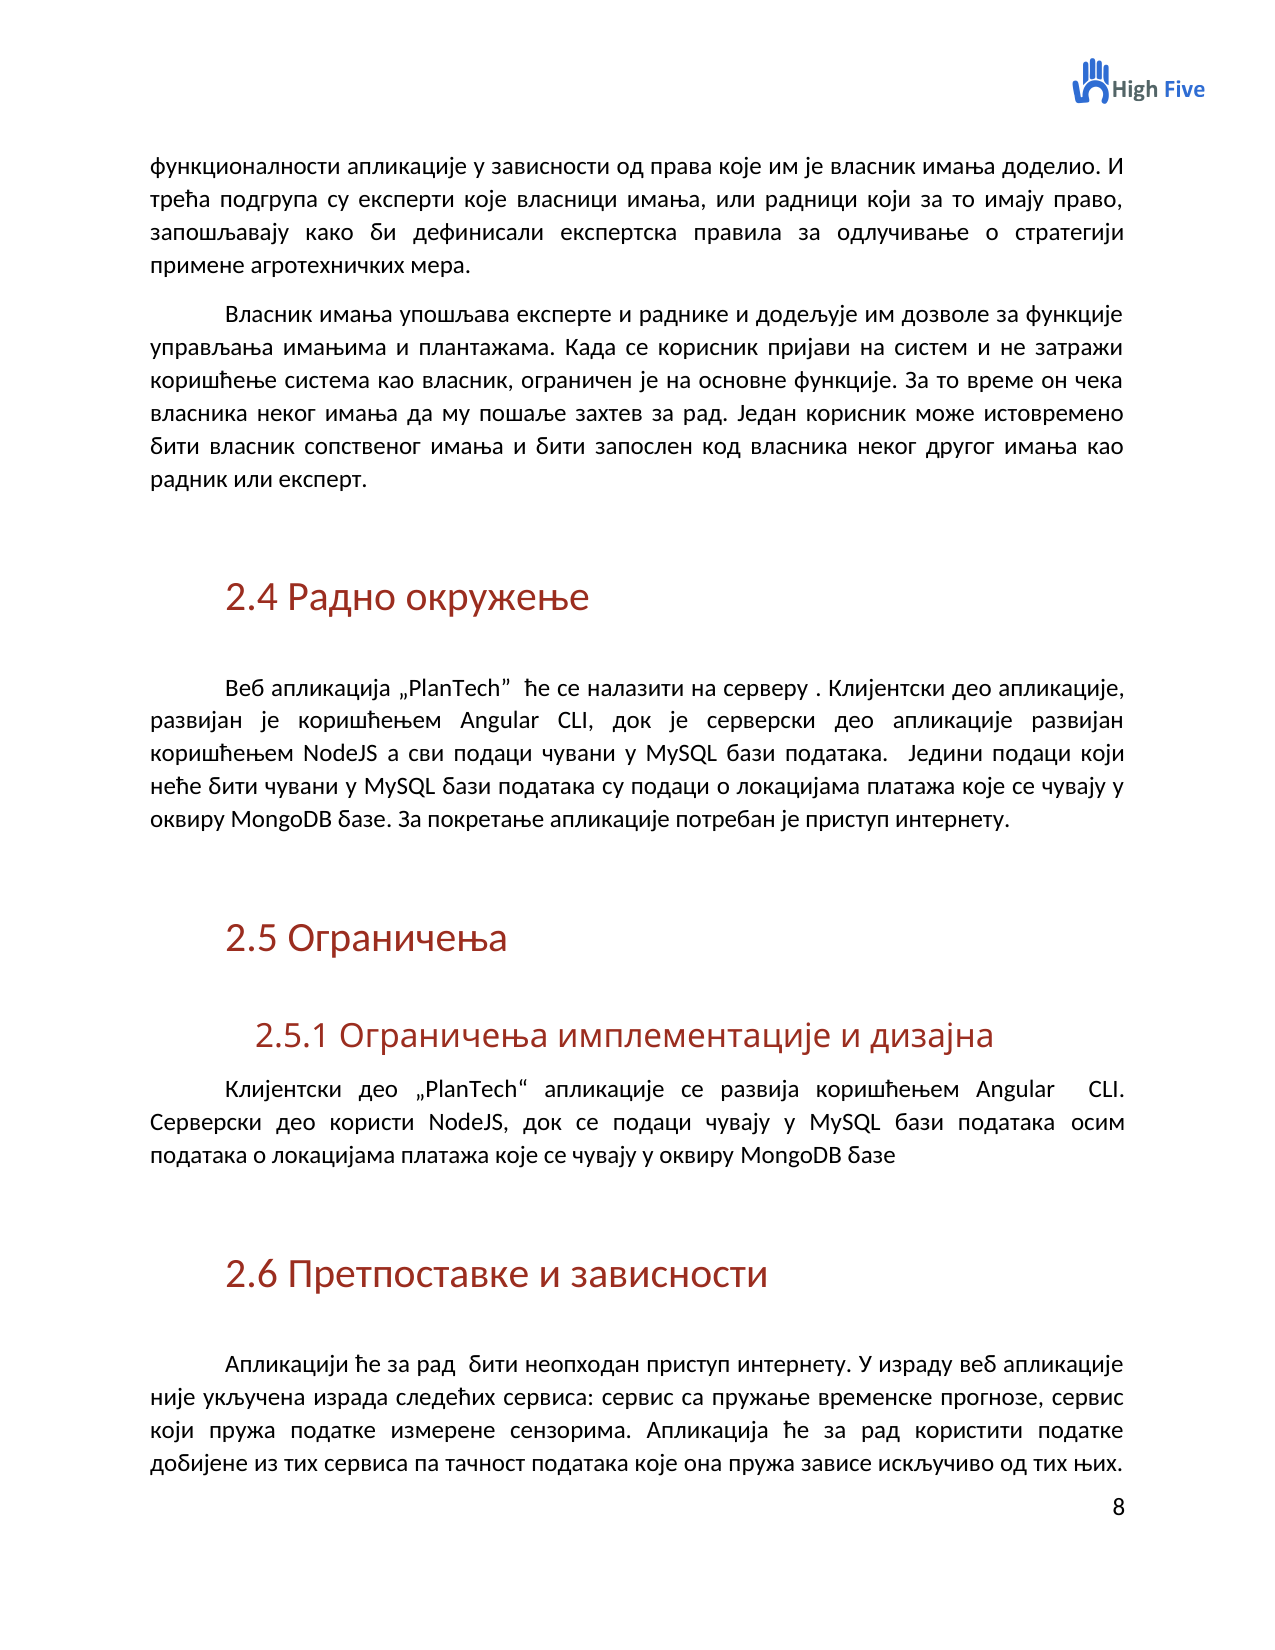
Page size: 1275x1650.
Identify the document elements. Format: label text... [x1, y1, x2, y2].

subtitle 2.6 Претпоставке и зависности [150, 1247, 1125, 1298]
text Власник имања упошљава експерте и раднике и додељује им дозволе за функције управљања имањима и плантажама. Када се корисник пријави на систем и не затражи коришћење система као власник, ограничен је на основне функције. За то време он чека власника неког имања да му пошаље захтев за рад. Један корисник може истовремено бити власник сопственог имања и бити запослен код власника неког другог имања као радник или експерт. [150, 298, 1125, 493]
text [150, 1348, 1125, 1477]
text Клијентски део „PlanTech“ апликације се развија коришћењем Angular CLI. Серверски део користи NodeJS, док се подаци чувају у MySQL бази података осим података о локацијама платажа које се чувају у оквиру MongoDB базе [150, 1073, 1125, 1170]
subtitle 2.4 Радно окружење [150, 570, 1125, 621]
picture [1069, 53, 1223, 110]
subtitle 2.5.1 Ограничења имплементације и дизајна [150, 1012, 1125, 1057]
subtitle 2.5 Ограничења [150, 911, 1125, 962]
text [150, 150, 1125, 279]
text Веб апликација „PlanTech” ће се налазити на серверу . Клијентски део апликације, развијан је коришћењем Angular CLI, док је серверски део апликације развијан коришћењем NodeJS а сви подаци чувани у MySQL бази података. Једини подаци који неће бити чувани у MySQL бази података су подаци о локацијама платажа које се чувају у оквиру MongoDB базе. За покретање апликације потребан је приступ интернету. [150, 672, 1125, 834]
